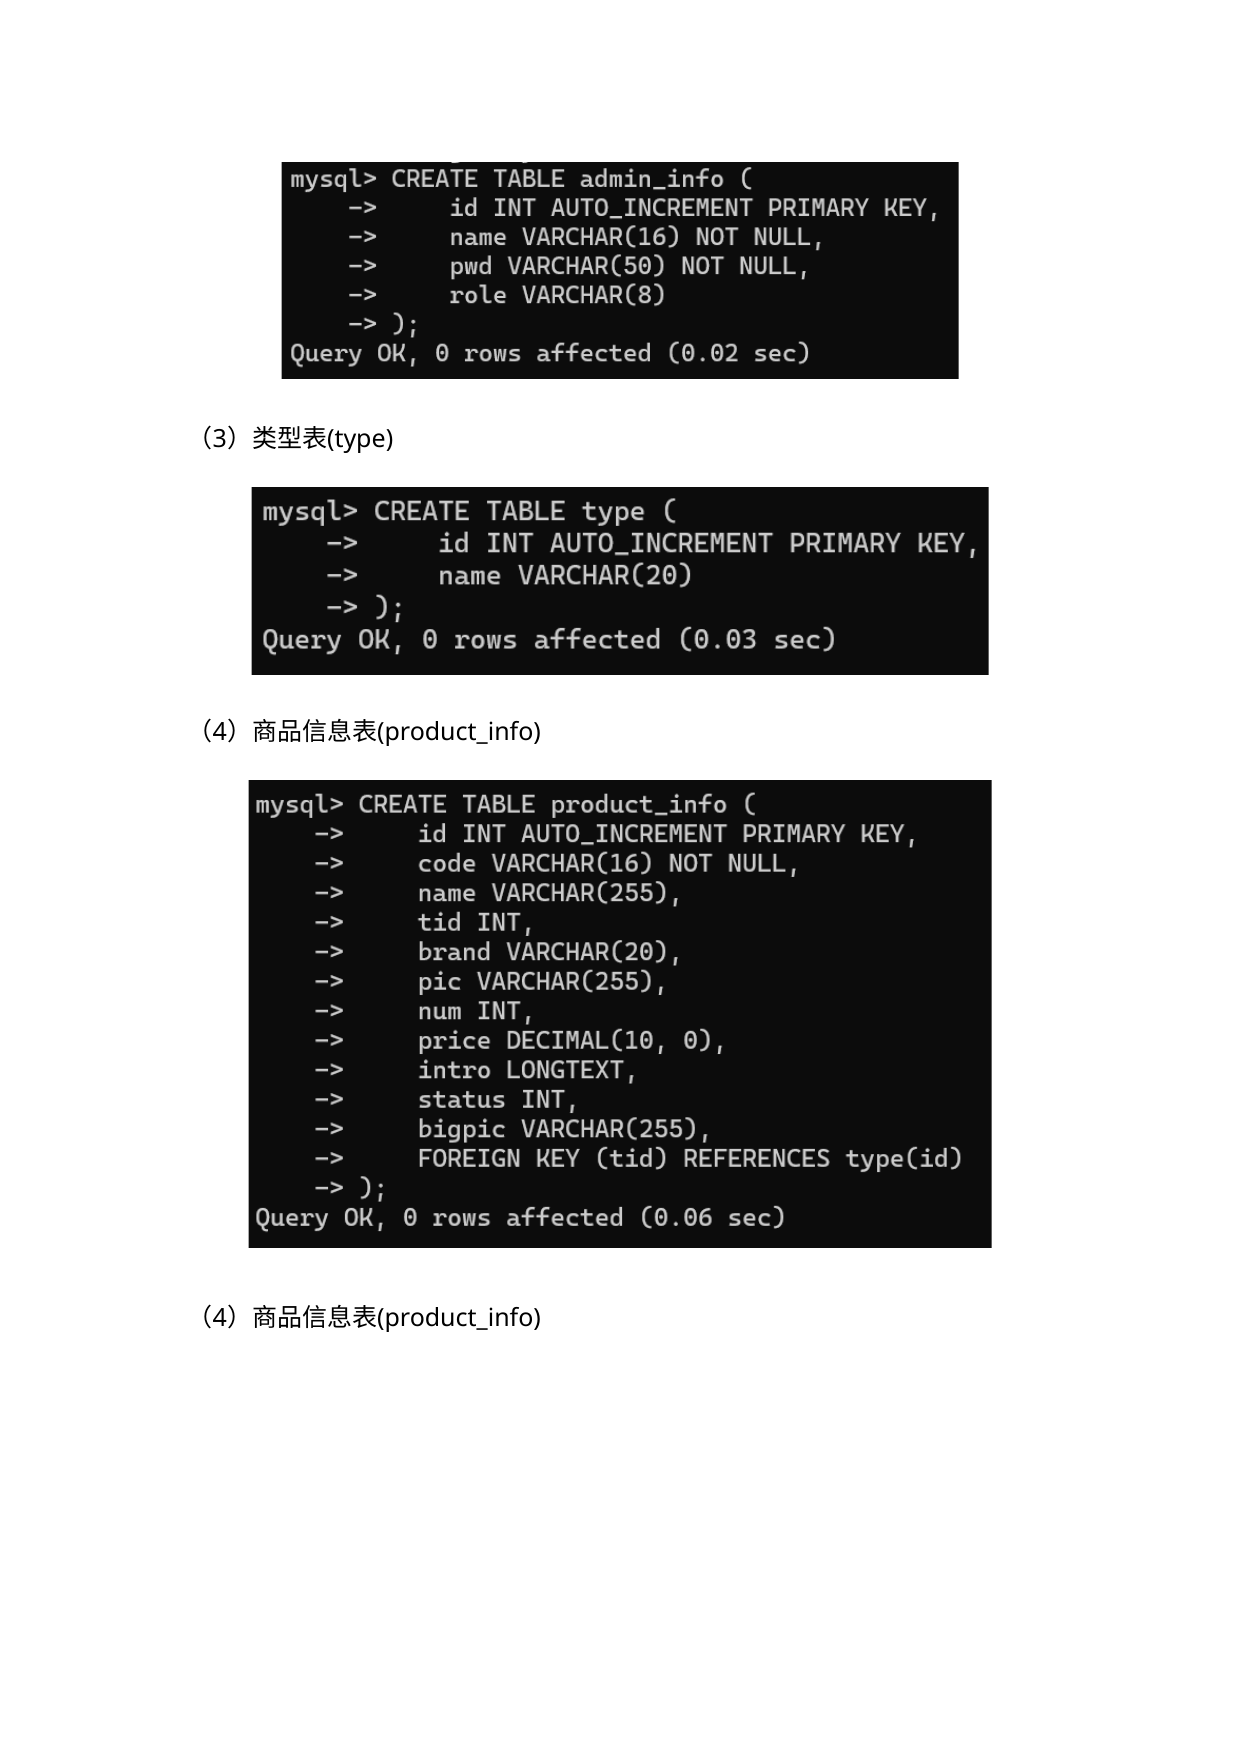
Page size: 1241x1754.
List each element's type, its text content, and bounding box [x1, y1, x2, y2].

picture [281, 162, 959, 379]
text （4）商品信息表(product_info) [187, 697, 1053, 762]
text （3）类型表(type) [187, 404, 1053, 469]
picture [248, 780, 992, 1248]
picture [251, 487, 989, 675]
text （4）商品信息表(product_info) [187, 1283, 1053, 1348]
